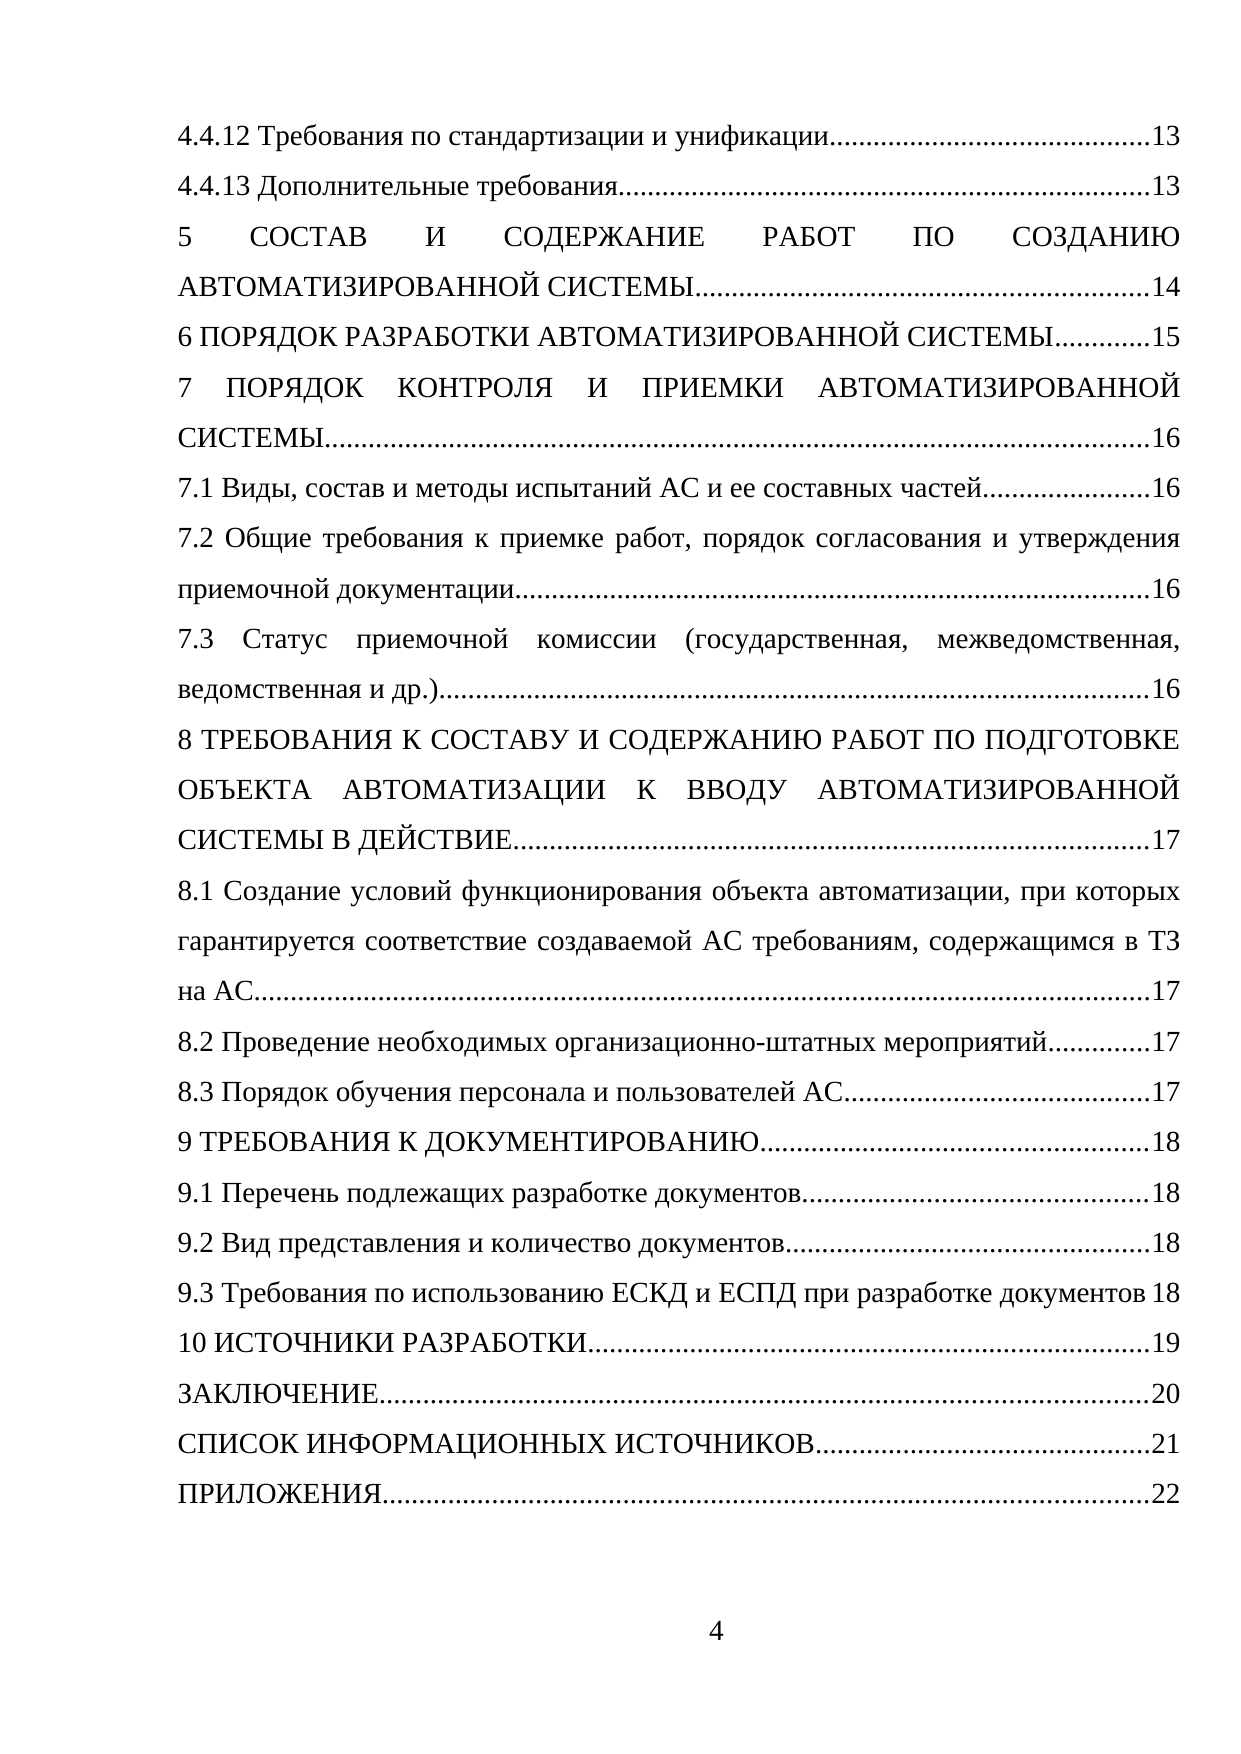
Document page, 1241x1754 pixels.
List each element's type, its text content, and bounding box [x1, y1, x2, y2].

text ЗАКЛЮЧЕНИЕ 20 [177, 1376, 1181, 1409]
text 8 ТРЕБОВАНИЯ К СОСТАВУ И СОДЕРЖАНИЮ РАБОТ ПО ПОДГОТОВКЕ ОБЪЕКТА АВТОМАТИЗАЦИИ К ВВОДУ АВТОМАТИЗИРОВАННОЙ СИСТЕМЫ В ДЕЙСТВИЕ 17 [177, 722, 1181, 856]
text 5 СОСТАВ И СОДЕРЖАНИЕ РАБОТ ПО СОЗДАНИЮ АВТОМАТИЗИРОВАННОЙ СИСТЕМЫ 14 [177, 219, 1181, 303]
text 9 ТРЕБОВАНИЯ К ДОКУМЕНТИРОВАНИЮ 18 [177, 1124, 1181, 1158]
text 9.2 Вид представления и количество документов 18 [177, 1225, 1181, 1258]
text 8.2 Проведение необходимых организационно-штатных мероприятий 17 [177, 1024, 1181, 1057]
text 8.3 Порядок обучения персонала и пользователей АС 17 [177, 1074, 1181, 1108]
text 7.3 Статус приемочной комиссии (государственная, межведомственная, ведомственная и др.) 16 [177, 621, 1181, 705]
text 7.1 Виды, состав и методы испытаний АС и ее составных частей 16 [177, 470, 1181, 504]
text 9.1 Перечень подлежащих разработке документов 18 [177, 1175, 1181, 1208]
text 7.2 Общие требования к приемке работ, порядок согласования и утверждения приемочной документации 16 [177, 521, 1181, 604]
text 6 ПОРЯДОК РАЗРАБОТКИ АВТОМАТИЗИРОВАННОЙ СИСТЕМЫ 15 [177, 319, 1181, 353]
text 4.4.13 Дополнительные требования 13 [177, 168, 1181, 202]
text 10 ИСТОЧНИКИ РАЗРАБОТКИ 19 [177, 1326, 1181, 1359]
text ПРИЛОЖЕНИЯ 22 [177, 1477, 1181, 1510]
text СПИСОК ИНФОРМАЦИОННЫХ ИСТОЧНИКОВ 21 [177, 1426, 1181, 1460]
text 4.4.12 Требования по стандартизации и унификации 13 [177, 118, 1181, 152]
text 9.3 Требования по использованию ЕСКД и ЕСПД при разработке документов 18 [177, 1275, 1181, 1309]
text 8.1 Создание условий функционирования объекта автоматизации, при которых гарантируется соответствие создаваемой АС требованиям, содержащимся в ТЗ на АС 17 [177, 873, 1181, 1007]
text 7 ПОРЯДОК КОНТРОЛЯ И ПРИЕМКИ АВТОМАТИЗИРОВАННОЙ СИСТЕМЫ 16 [177, 370, 1181, 453]
